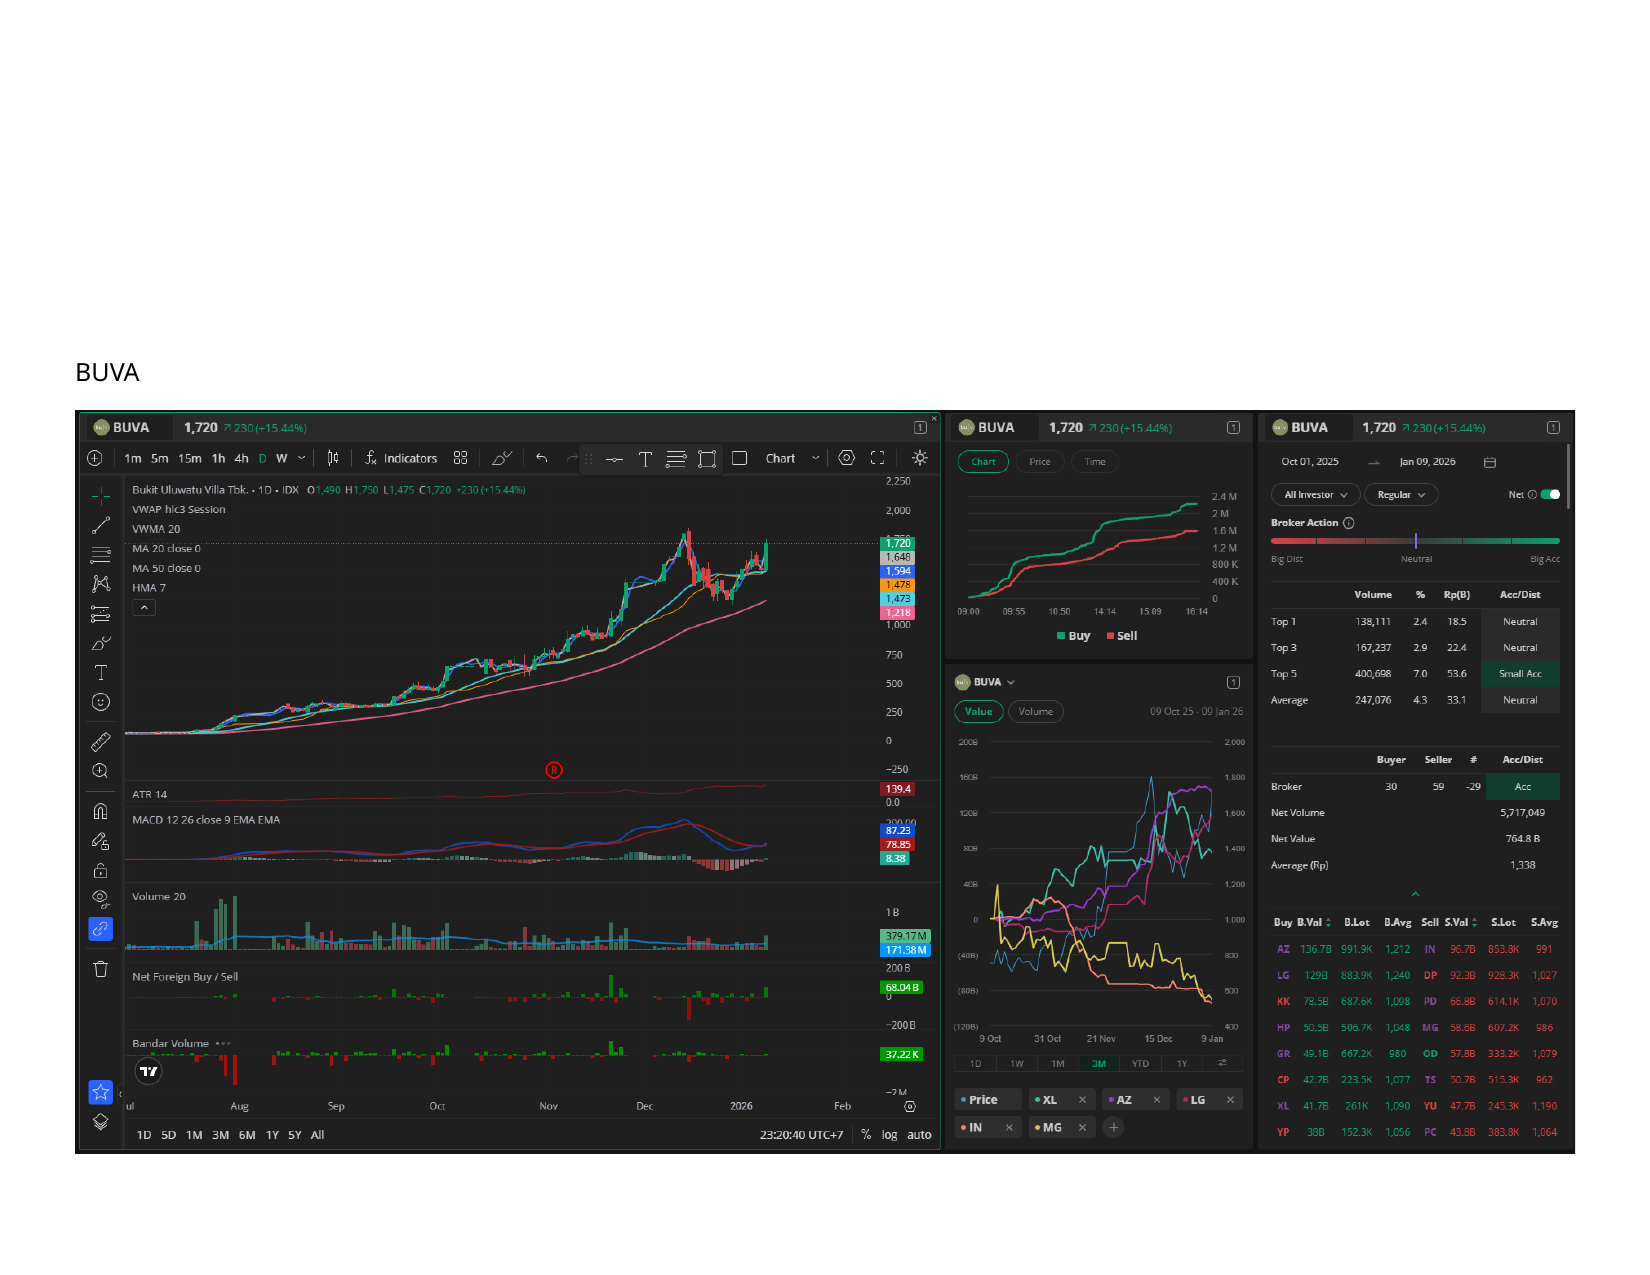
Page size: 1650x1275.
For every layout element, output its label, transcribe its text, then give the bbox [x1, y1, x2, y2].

text BUVA [75, 354, 1575, 388]
picture [75, 410, 1575, 1154]
